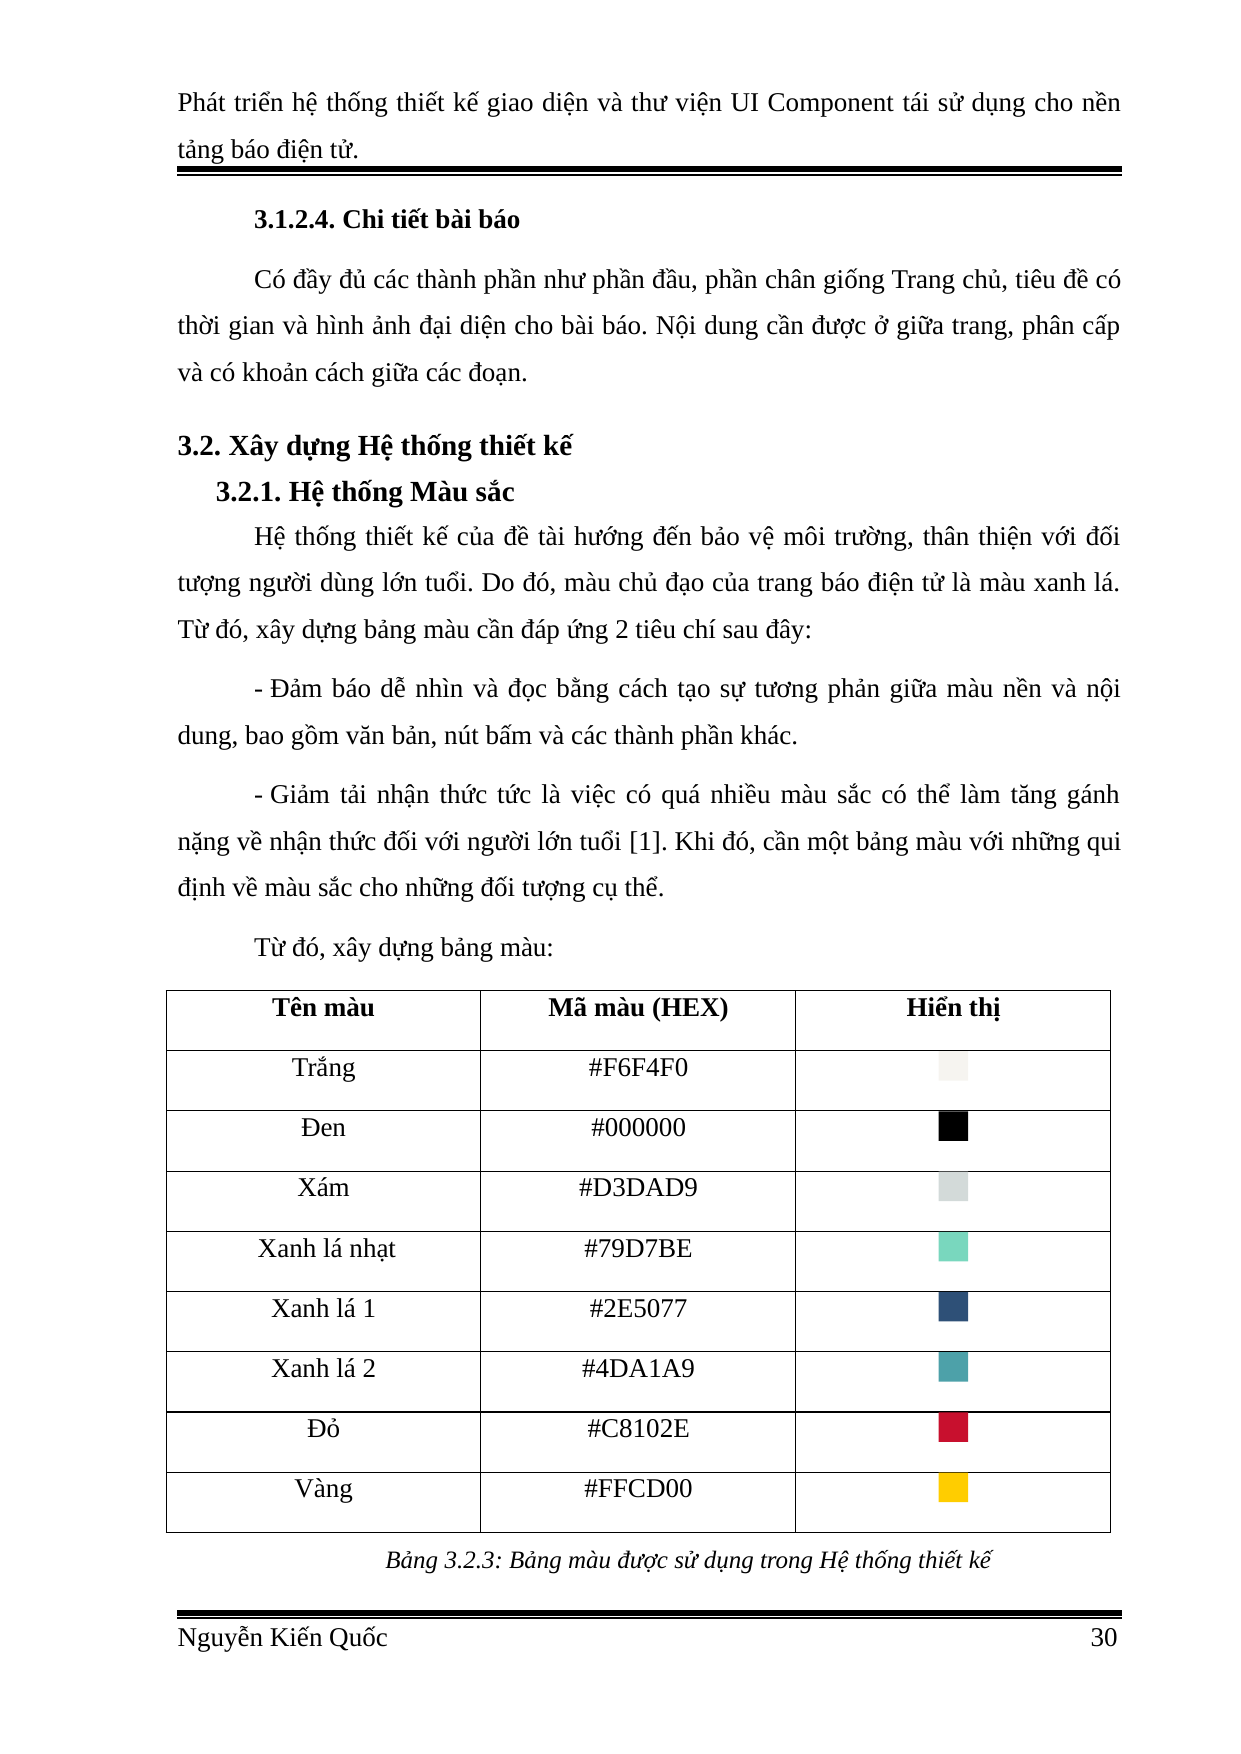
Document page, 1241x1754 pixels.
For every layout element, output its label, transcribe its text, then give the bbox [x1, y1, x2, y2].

table_header Hiển thị [796, 991, 1110, 1050]
table_cell [796, 1413, 1110, 1472]
table_cell #C8102E [481, 1413, 795, 1472]
table_cell #F6F4F0 [481, 1051, 795, 1110]
table_cell #79D7BE [481, 1232, 795, 1291]
list Giảm tải nhận thức tức là việc có quá nhiều màu sắc có thể làm tăng gánh nặng về nhận thức đối với người lớn tuổi [1]. Khi đó, cần một bảng màu với những qui định về màu sắc cho những đối tượng cụ thể. [177, 778, 1122, 903]
text Có đầy đủ các thành phần như phần đầu, phần chân giống Trang chủ, tiêu đề có thời gian và hình ảnh đại diện cho bài báo. Nội dung cần được ở giữa trang, phân cấp và có khoản cách giữa các đoạn. [177, 263, 1122, 387]
table_cell #FFCD00 [481, 1473, 795, 1532]
table_cell [796, 1051, 1110, 1110]
subtitle Xây dựng Hệ thống thiết kế [177, 428, 1122, 461]
table_cell Vàng [167, 1473, 480, 1532]
table_cell #2E5077 [481, 1292, 795, 1351]
text Hệ thống thiết kế của đề tài hướng đến bảo vệ môi trường, thân thiện với đối tượng người dùng lớn tuổi. Do đó, màu chủ đạo của trang báo điện tử là màu xanh lá. Từ đó, xây dựng bảng màu cần đáp ứng 2 tiêu chí sau đây: [177, 520, 1122, 644]
table_cell Xanh lá 2 [167, 1352, 480, 1411]
table_cell Đen [167, 1111, 480, 1171]
table_header Mã màu (HEX) [481, 991, 795, 1050]
table_cell [796, 1292, 1110, 1351]
table_cell Trắng [167, 1051, 480, 1110]
table_cell [796, 1172, 1110, 1231]
table_cell Xám [167, 1172, 480, 1231]
subtitle Chi tiết bài báo [177, 204, 1122, 235]
table_cell Xanh lá nhạt [167, 1232, 480, 1291]
table_cell [796, 1232, 1110, 1291]
table_cell Xanh lá 1 [167, 1292, 480, 1351]
subtitle Hệ thống Màu sắc [177, 474, 1122, 507]
table_cell [796, 1352, 1110, 1411]
table_cell #4DA1A9 [481, 1352, 795, 1411]
table_cell [796, 1111, 1110, 1171]
table_cell #000000 [481, 1111, 795, 1171]
table_cell Đỏ [167, 1413, 480, 1472]
text Từ đó, xây dựng bảng màu: [177, 931, 1122, 962]
table_cell [796, 1473, 1110, 1532]
table_header Tên màu [167, 991, 480, 1050]
list Đảm báo dễ nhìn và đọc bằng cách tạo sự tương phản giữa màu nền và nội dung, bao gồm văn bản, nút bấm và các thành phần khác. [177, 672, 1122, 750]
table_cell #D3DAD9 [481, 1172, 795, 1231]
